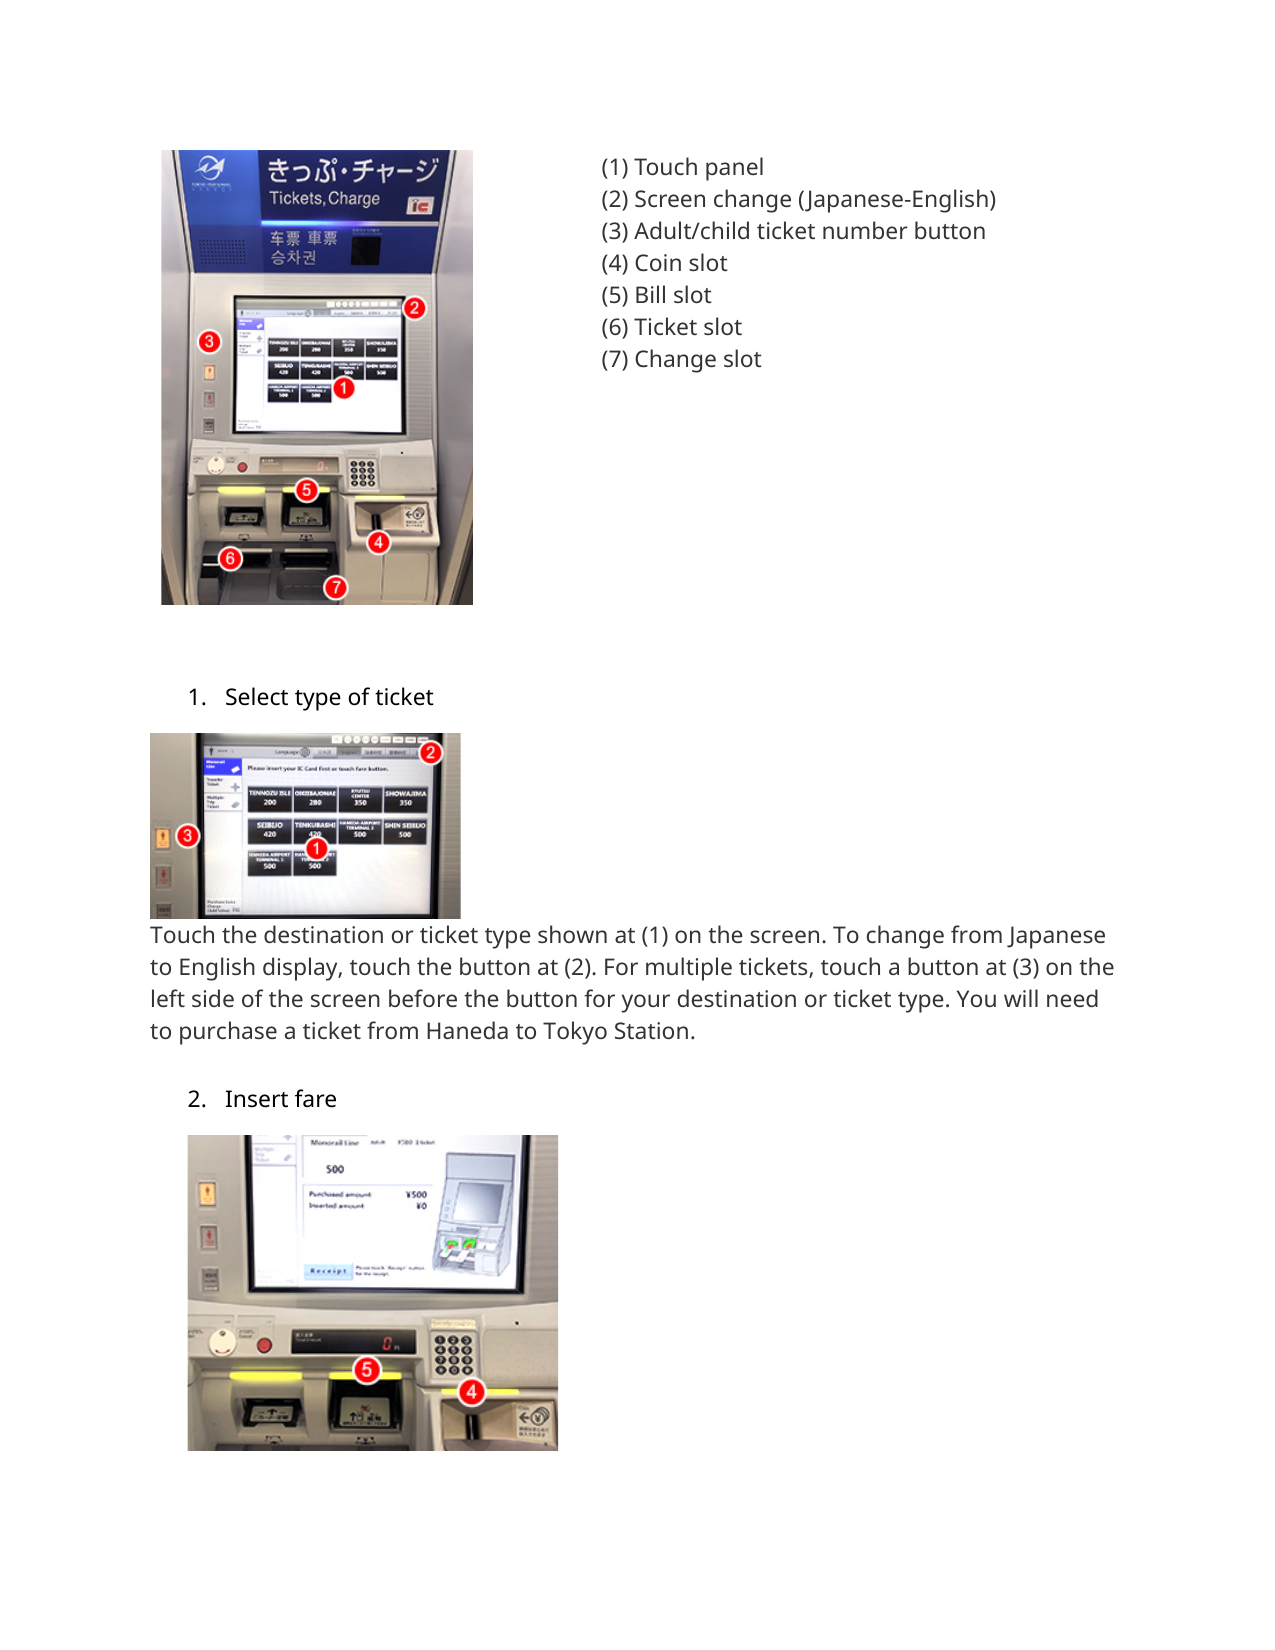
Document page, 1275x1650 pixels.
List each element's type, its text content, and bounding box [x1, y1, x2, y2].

picture [187, 1135, 559, 1451]
picture [150, 733, 461, 919]
list Insert fare [187, 1082, 1125, 1114]
text Touch the destination or ticket type shown at (1) on the screen. To change from Japanese to English display, touch the button at (2). For multiple tickets, touch a button at (3) on the left side of the screen before the button for your destination or ticket type. You will need to purchase a ticket from Haneda to Tokyo Station. [150, 919, 1125, 1047]
table_header (1) Touch panel (2) Screen change (Japanese-English) (3) Adult/child ticket number button (4) Coin slot (5) Bill slot (6) Ticket slot (7) Change slot [515, 150, 1155, 628]
table_header [150, 150, 515, 628]
list Select type of ticket [187, 681, 1125, 712]
picture [161, 150, 473, 605]
